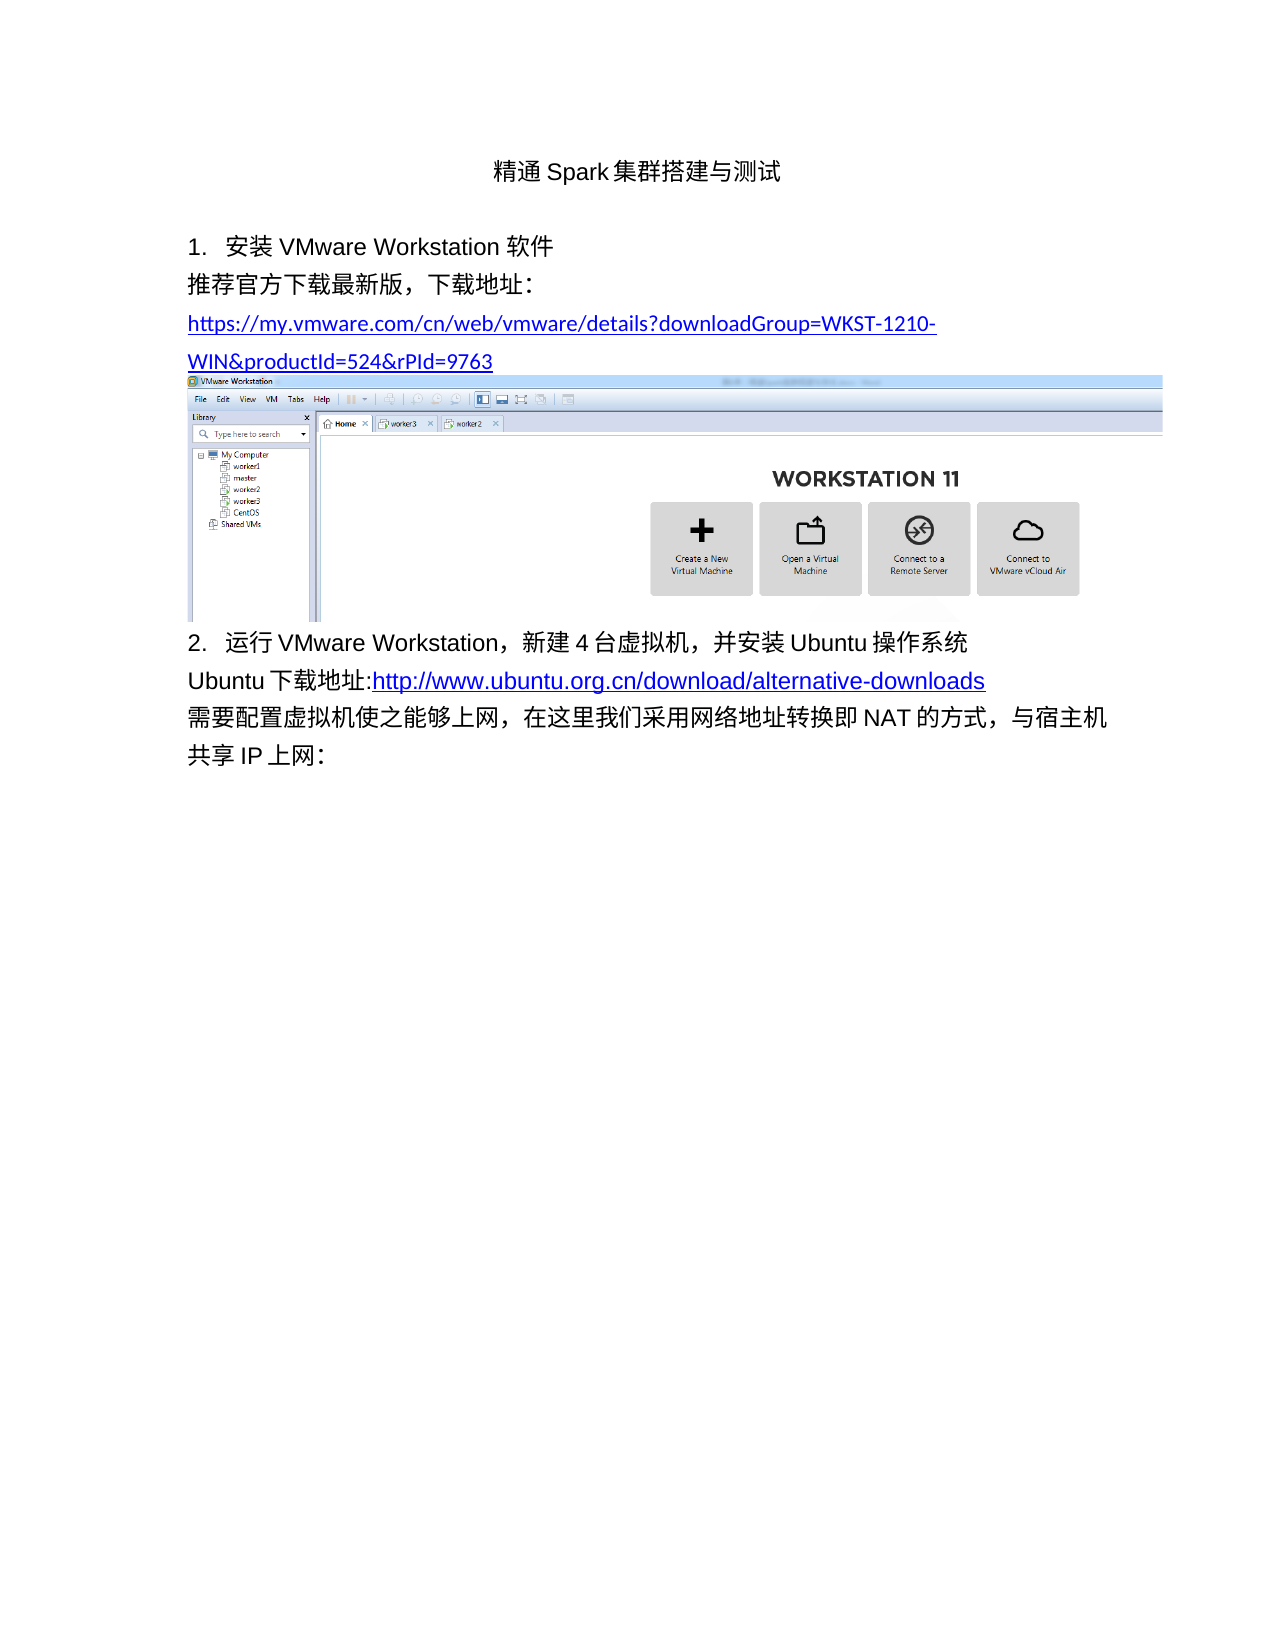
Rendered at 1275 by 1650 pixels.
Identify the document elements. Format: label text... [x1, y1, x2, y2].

text 精通Spark集群搭建与测试 [150, 150, 1125, 187]
list 运行VMware Workstation，新建4台虚拟机，并安装Ubuntu操作系统 [187, 622, 1125, 659]
text 推荐官方下载最新版，下载地址： [187, 262, 1125, 300]
text https://my.vmware.com/cn/web/vmware/details?downloadGroup=WKST-1210-WIN&productId=524&rPId=9763 [187, 300, 1125, 375]
list 安装 VMware Workstation 软件 [187, 225, 1125, 262]
picture [187, 375, 1163, 622]
text Ubuntu下载地址:http://www.ubuntu.org.cn/download/alternative-downloads [187, 659, 1125, 696]
text 需要配置虚拟机使之能够上网，在这里我们采用网络地址转换即NAT的方式，与宿主机共享IP上网： [187, 696, 1125, 771]
